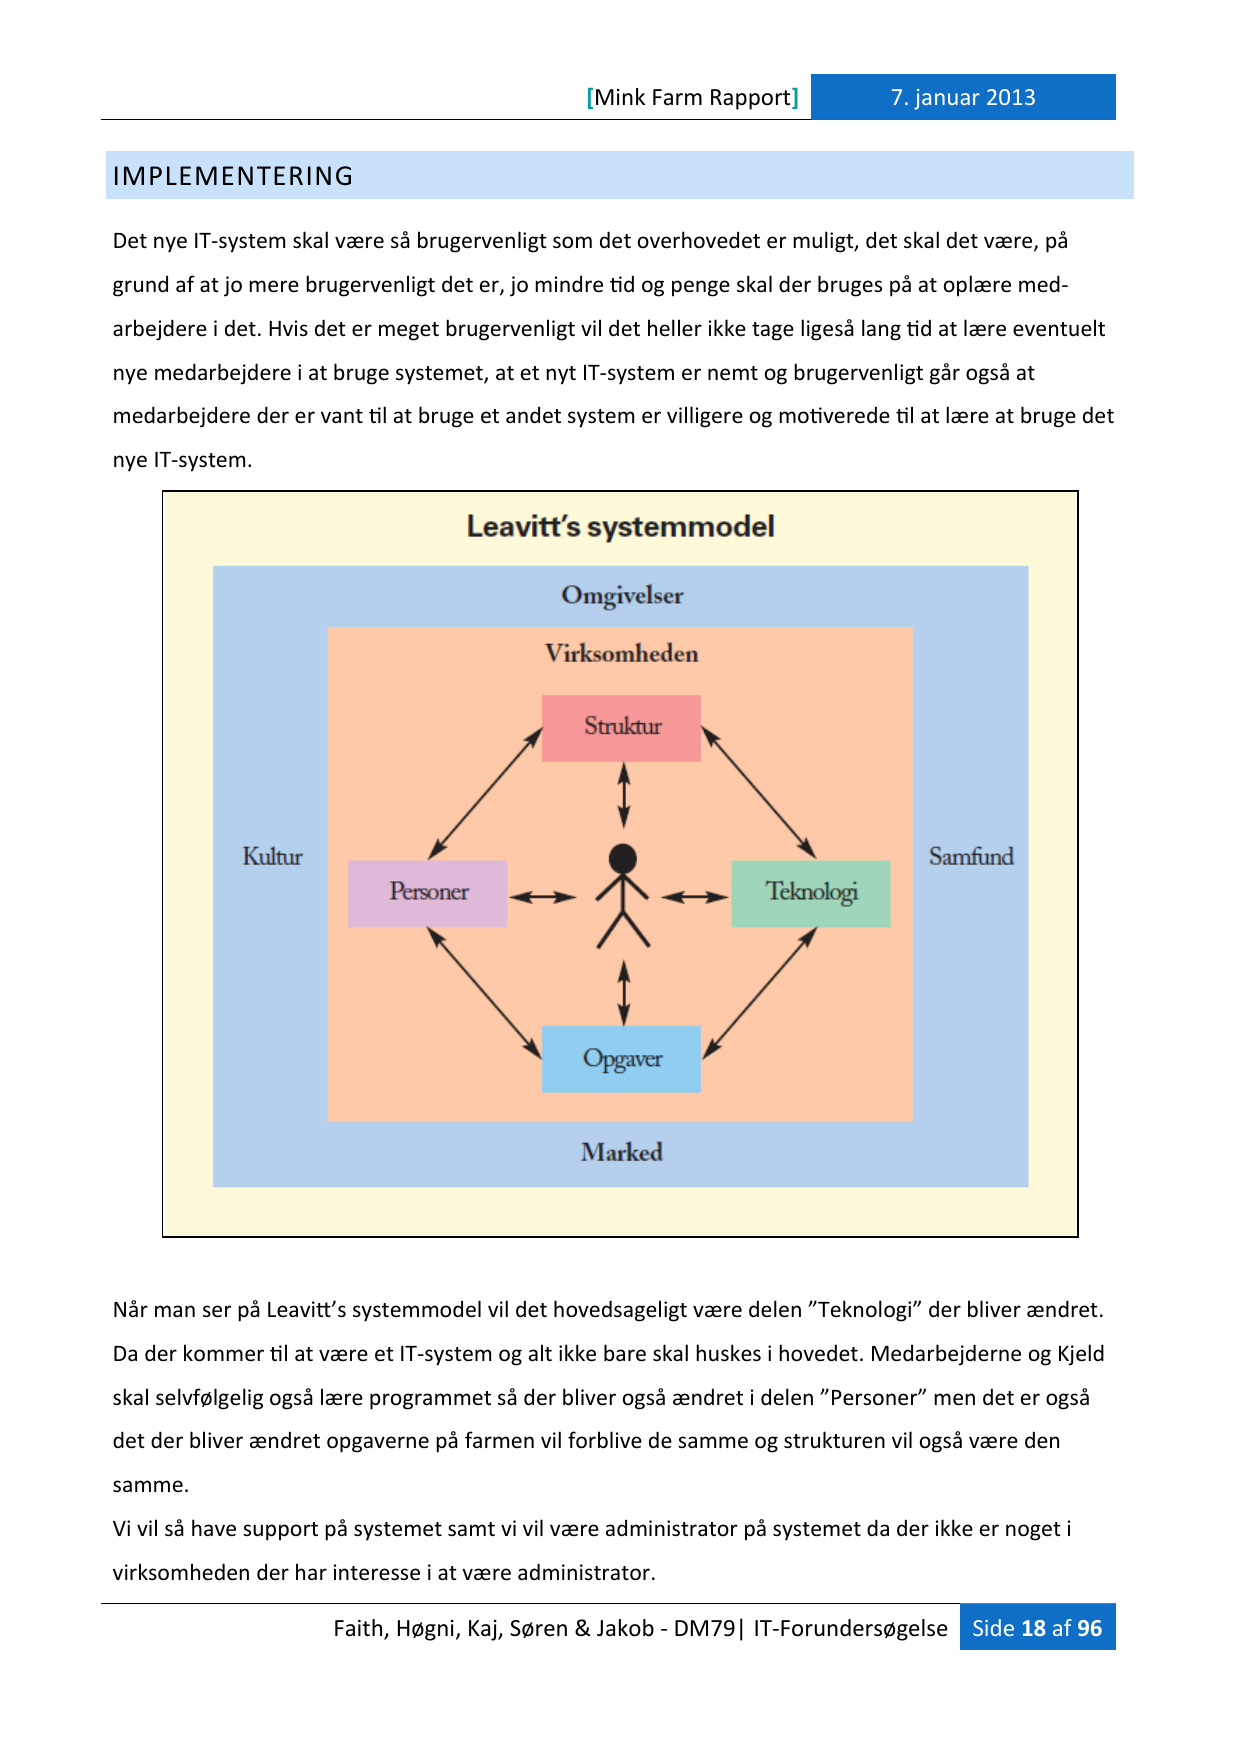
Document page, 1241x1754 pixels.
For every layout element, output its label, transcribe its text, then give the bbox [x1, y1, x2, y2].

text Når man ser på Leavitt’s systemmodel vil det hovedsageligt være delen ”Teknologi” der bliver ændret. Da der kommer til at være et IT-system og alt ikke bare skal huskes i hovedet. Medarbejderne og Kjeld skal selvfølgelig også lære programmet så der bliver også ændret i delen ”Personer” men det er også det der bliver ændret opgaverne på farmen vil forblive de samme og strukturen vil også være den samme. Vi vil så have support på systemet samt vi vil være administrator på systemet da der ikke er noget i virksomheden der har interesse i at være administrator. [112, 549, 1128, 1586]
text Det nye IT-system skal være så brugervenligt som det overhovedet er muligt, det skal det være, på grund af at jo mere brugervenligt det er, jo mindre tid og penge skal der bruges på at oplære med-arbejdere i det. Hvis det er meget brugervenligt vil det heller ikke tage ligeså lang tid at lære eventuelt nye medarbejdere i at bruge systemet, at et nyt IT-system er nemt og brugervenligt går også at medarbejdere der er vant til at bruge et andet system er villigere og motiverede til at lære at bruge det nye IT-system. [112, 225, 1128, 474]
subtitle Implementering [113, 157, 1128, 193]
